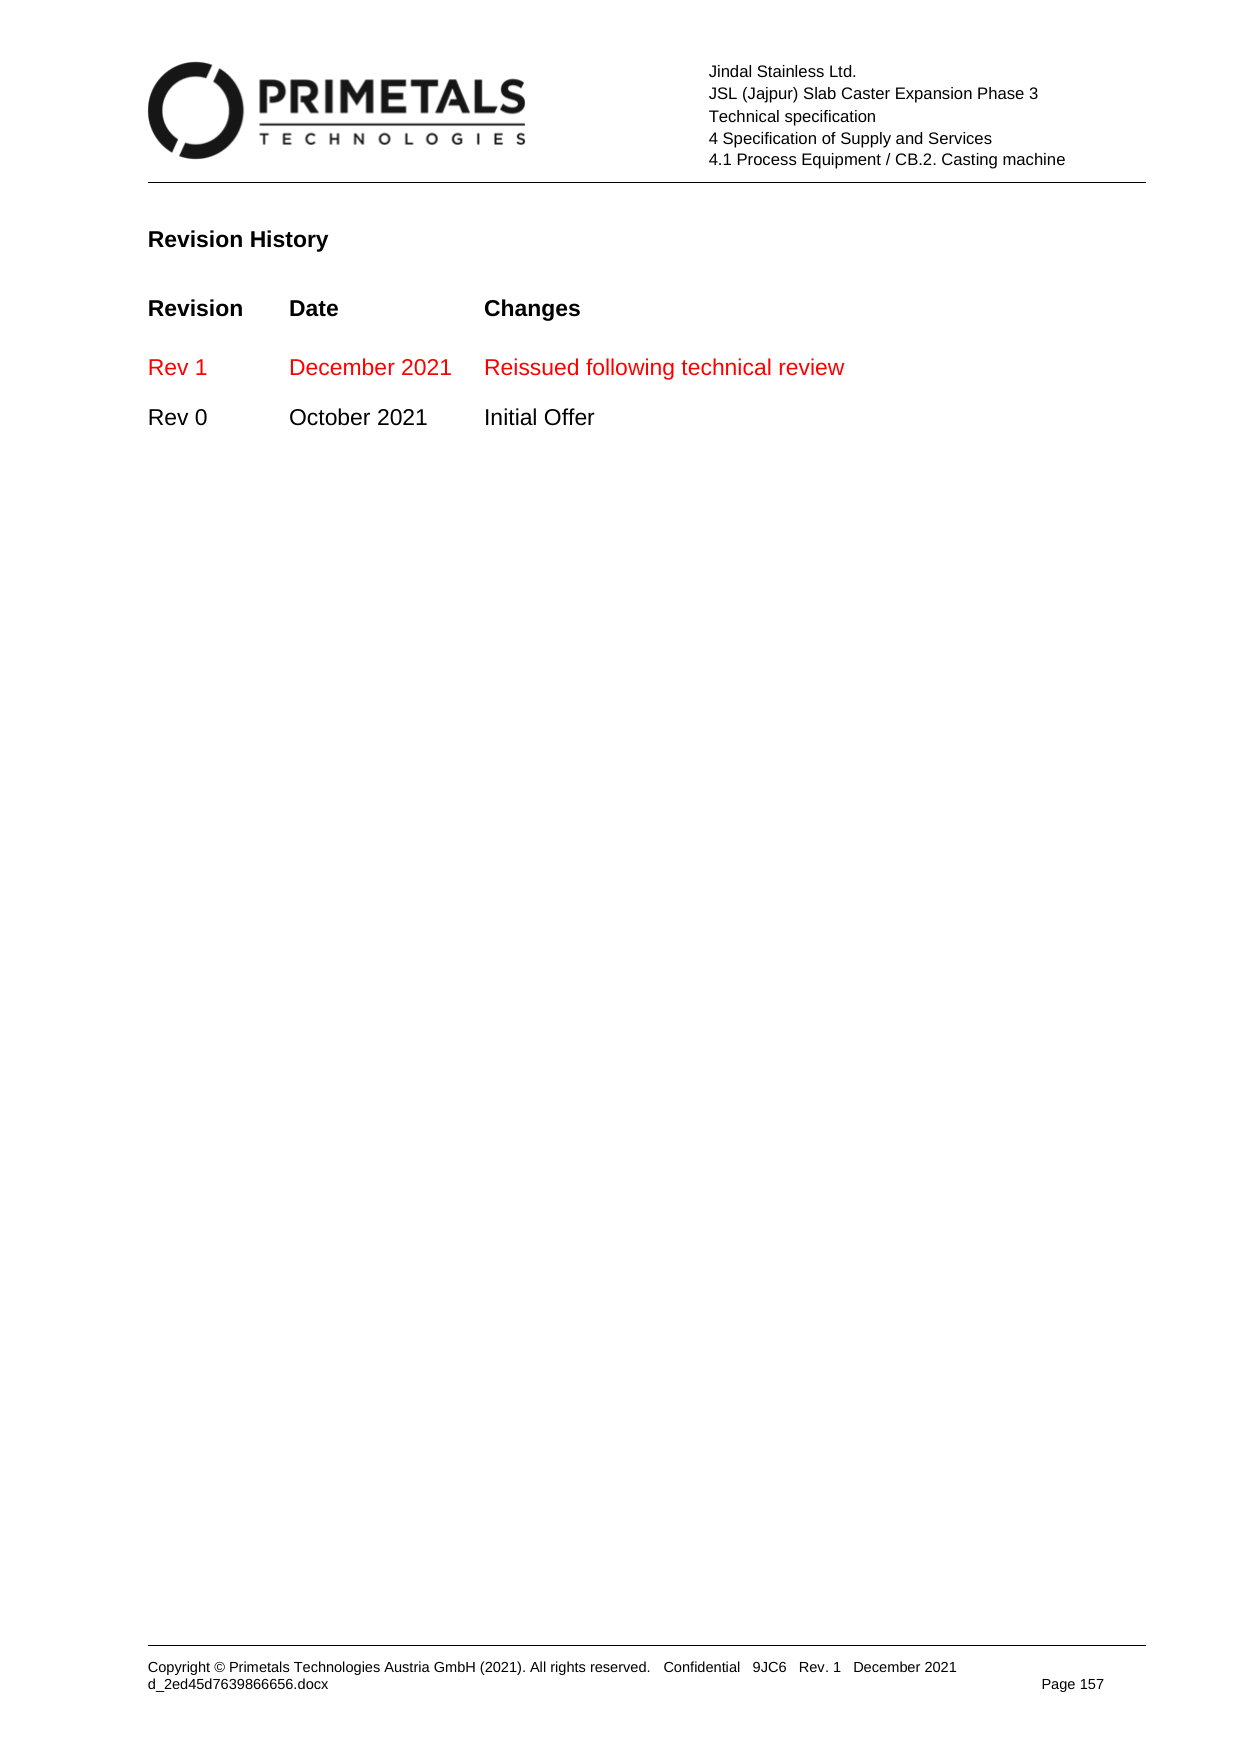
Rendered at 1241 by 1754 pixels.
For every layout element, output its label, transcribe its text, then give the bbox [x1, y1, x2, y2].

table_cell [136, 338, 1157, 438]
subtitle Revision History [148, 226, 1146, 252]
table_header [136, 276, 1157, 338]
picture [147, 61, 526, 160]
